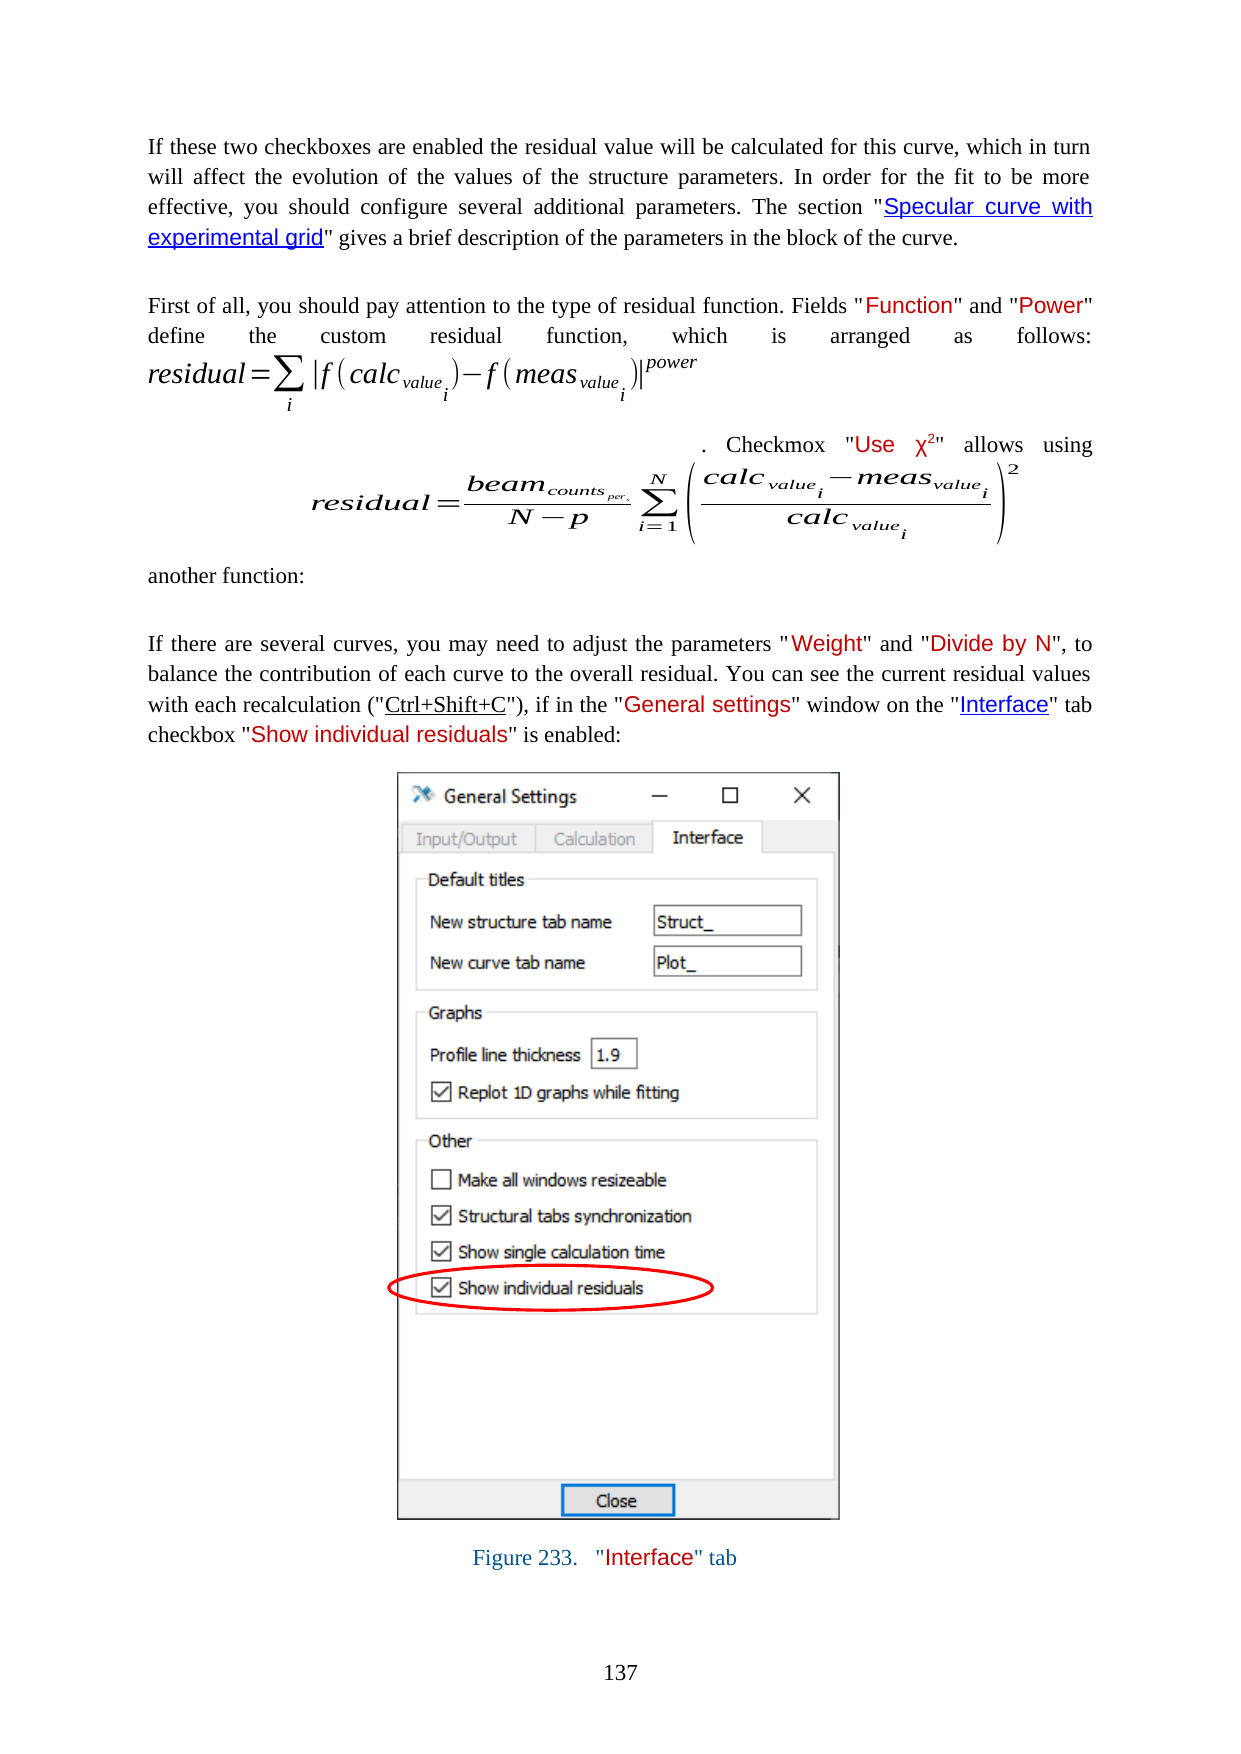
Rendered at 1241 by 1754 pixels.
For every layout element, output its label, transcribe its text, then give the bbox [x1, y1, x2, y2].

picture [397, 772, 840, 1520]
picture [397, 1267, 710, 1308]
text First of all, you should pay attention to the type of residual function. Fields "Function" and "Power" define the custom residual function, which is arranged as follows: . Checkmox "Use χ2" allows using another function: [148, 292, 1093, 589]
text If these two checkboxes are enabled the residual value will be calculated for this curve, which in turn will affect the evolution of the values of the structure parameters. In order for the fit to be more effective, you should configure several additional parameters. The section "Specular curve with experimental grid" gives a brief description of the parameters in the block of the curve. [148, 133, 1093, 250]
text If there are several curves, you may need to adjust the parameters "Weight" and "Divide by N", to balance the contribution of each curve to the overall residual. You can see the current residual values with each recalculation ("Ctrl+Shift+C"), if in the "General settings" window on the "Interface" tab checkbox "Show individual residuals" is enabled: [148, 630, 1093, 747]
